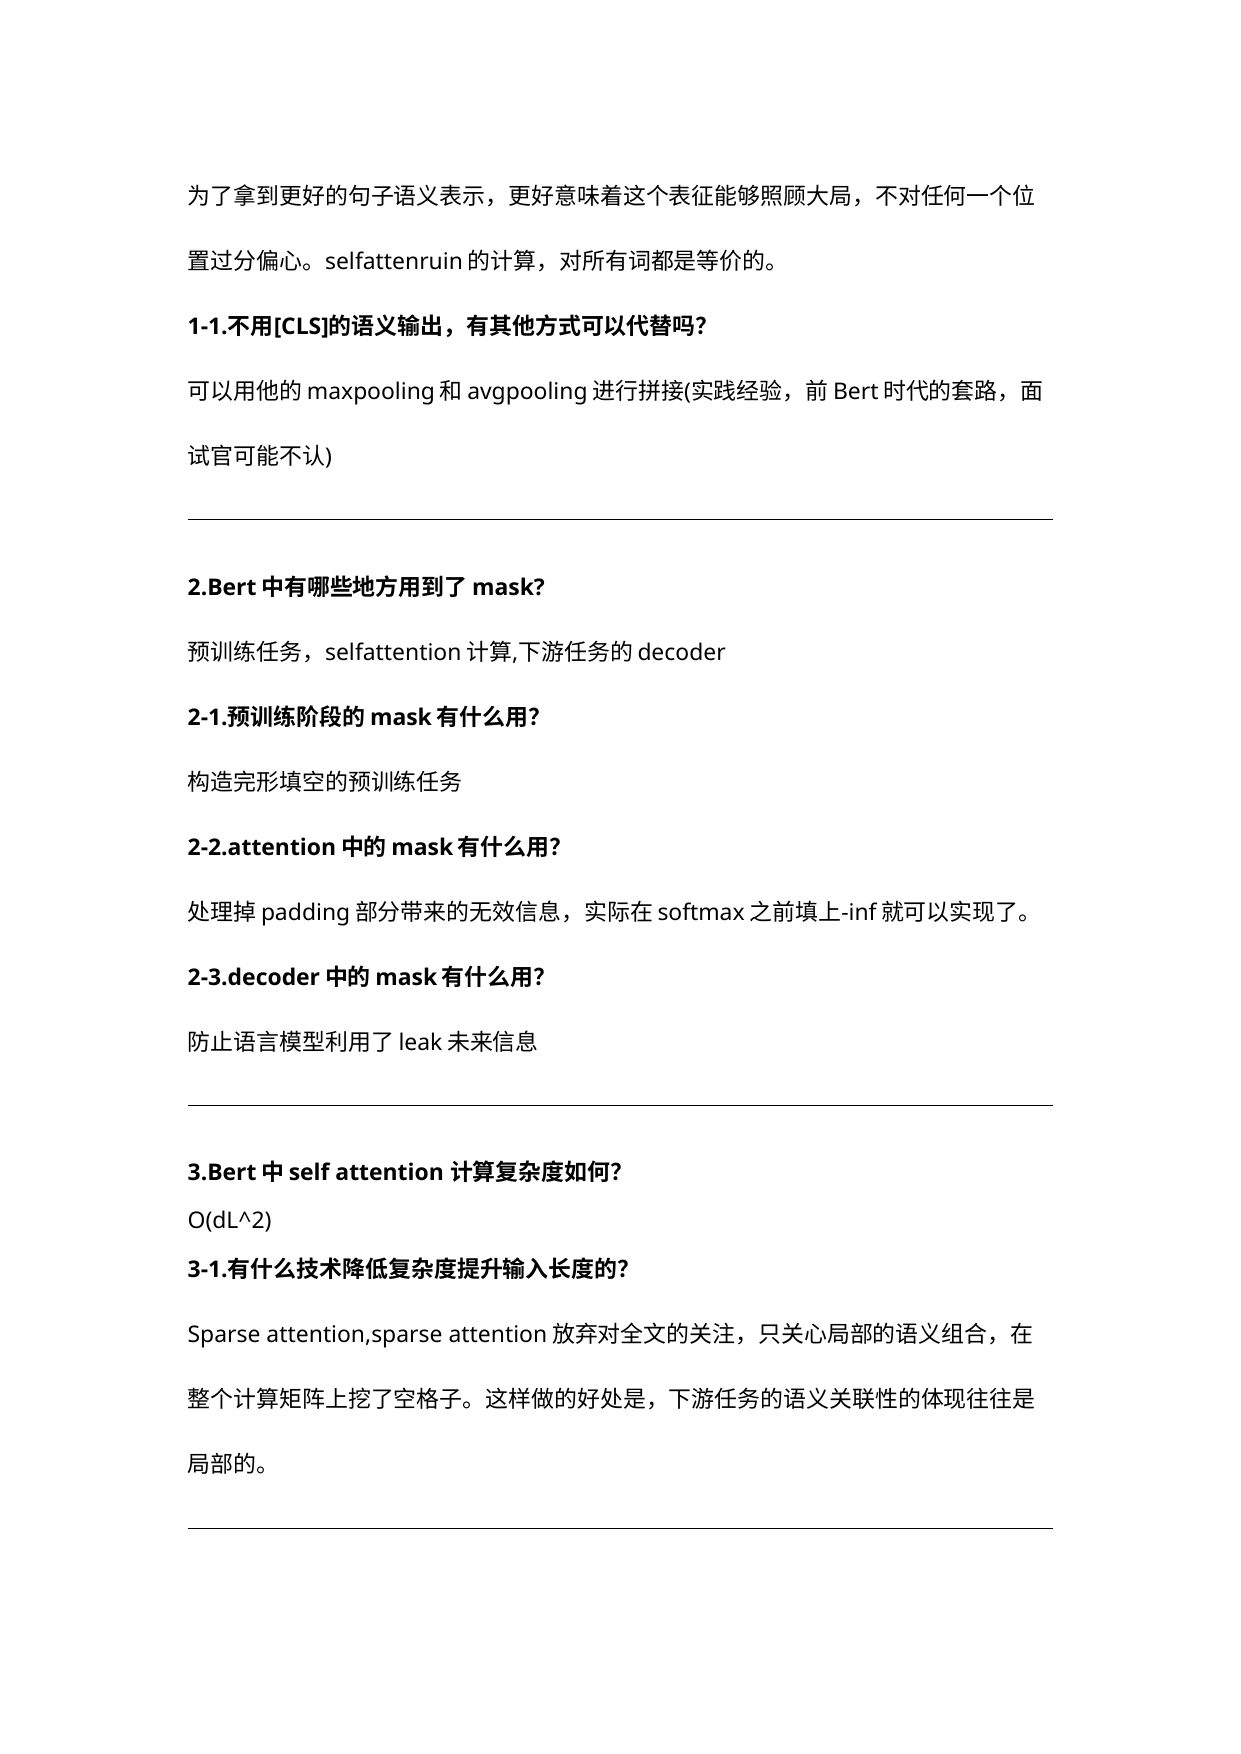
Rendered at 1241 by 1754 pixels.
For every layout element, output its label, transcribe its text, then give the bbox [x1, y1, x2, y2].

text 防止语言模型利用了leak未来信息 [187, 1007, 1053, 1072]
text 2.Bert中有哪些地方用到了mask? [187, 552, 1053, 617]
text 可以用他的maxpooling和avgpooling进行拼接(实践经验，前Bert时代的套路，面试官可能不认) [187, 357, 1053, 487]
text 2-2.attention中的mask有什么用？ [187, 812, 1053, 877]
text 2-3.decoder中的mask有什么用？ [187, 942, 1053, 1007]
text 3-1.有什么技术降低复杂度提升输入长度的？ [187, 1236, 1053, 1301]
text 1-1.不用[CLS]的语义输出，有其他方式可以代替吗？ [187, 292, 1053, 357]
text O(dL^2) [187, 1203, 1053, 1236]
text 2-1.预训练阶段的mask有什么用？ [187, 682, 1053, 747]
text 3.Bert中self attention 计算复杂度如何？ [187, 1138, 1053, 1203]
text 为了拿到更好的句子语义表示，更好意味着这个表征能够照顾大局，不对任何一个位置过分偏心。selfattenruin的计算，对所有词都是等价的。 [187, 162, 1053, 292]
text 预训练任务，selfattention计算,下游任务的decoder [187, 617, 1053, 682]
text 处理掉padding部分带来的无效信息，实际在softmax之前填上-inf就可以实现了。 [187, 877, 1053, 942]
text 构造完形填空的预训练任务 [187, 747, 1053, 812]
text Sparse attention,sparse attention放弃对全文的关注，只关心局部的语义组合，在整个计算矩阵上挖了空格子。这样做的好处是，下游任务的语义关联性的体现往往是局部的。 [187, 1301, 1053, 1496]
